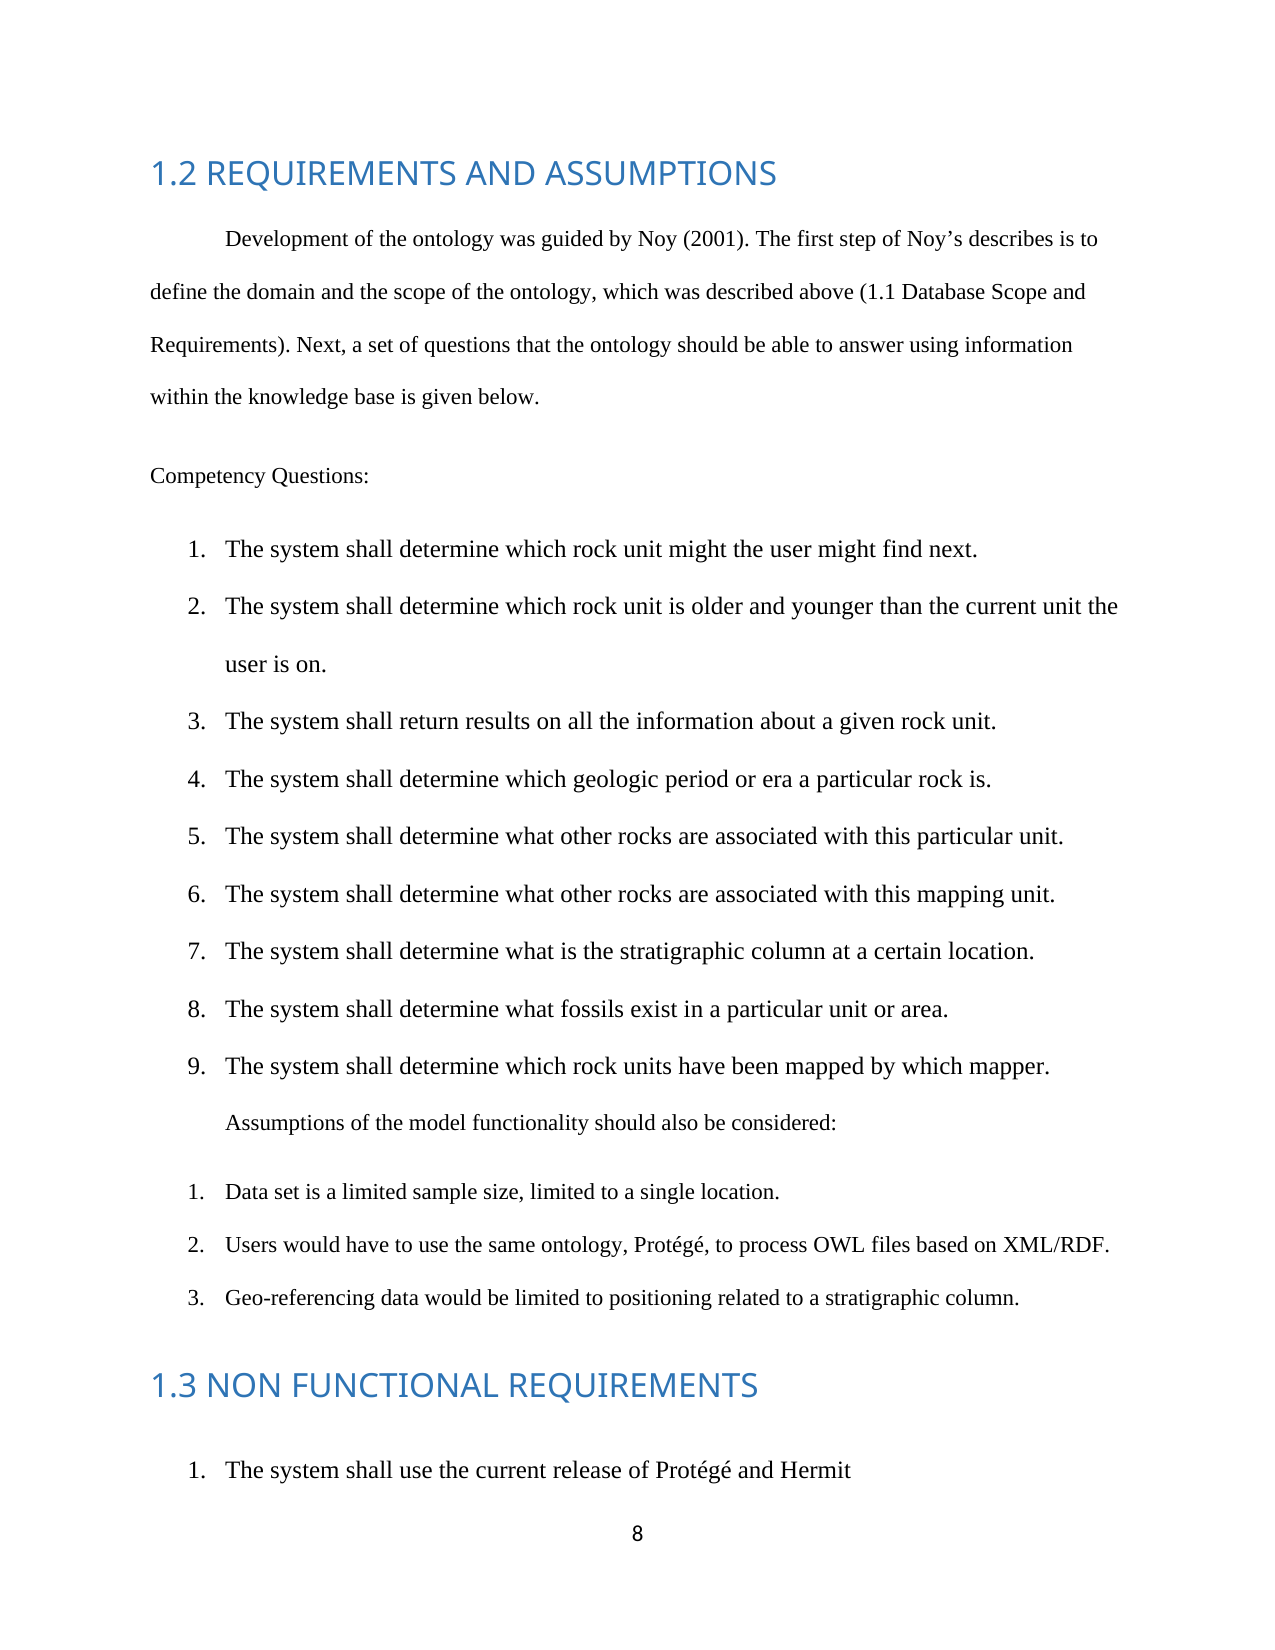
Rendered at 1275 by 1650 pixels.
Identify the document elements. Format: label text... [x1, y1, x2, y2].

list The system shall determine what other rocks are associated with this mapping unit. [187, 879, 1125, 908]
list Users would have to use the same ontology, Protégé, to process OWL files based on XML/RDF. [187, 1231, 1125, 1257]
list The system shall determine what other rocks are associated with this particular unit. [187, 821, 1125, 850]
list The system shall determine what fossils exist in a particular unit or area. [187, 994, 1125, 1023]
list The system shall determine which rock unit might the user might find next. [187, 534, 1125, 563]
list The system shall determine which rock unit is older and younger than the current unit the user is on. [187, 591, 1125, 678]
list The system shall determine which geologic period or era a particular rock is. [187, 764, 1125, 793]
text Development of the ontology was guided by Noy (2001). The first step of Noy’s describes is to define the domain and the scope of the ontology, which was described above (1.1 Database Scope and Requirements). Next, a set of questions that the ontology should be able to answer using information within the knowledge base is given below. [150, 225, 1125, 410]
subtitle 1.2 REQUIREMENTS AND ASSUMPTIONS [150, 150, 1125, 195]
list The system shall return results on all the information about a given rock unit. [187, 706, 1125, 735]
list The system shall use the current release of Protégé and Hermit [187, 1456, 1125, 1484]
subtitle 1.3 NON FUNCTIONAL REQUIREMENTS [150, 1361, 1125, 1407]
list The system shall determine what is the stratigraphic column at a certain location. [187, 936, 1125, 965]
list The system shall determine which rock units have been mapped by which mapper. [187, 1051, 1125, 1080]
text Assumptions of the model functionality should also be considered: [150, 1109, 1125, 1135]
text Competency Questions: [150, 462, 1125, 489]
list Geo-referencing data would be limited to positioning related to a stratigraphic column. [187, 1284, 1125, 1310]
list Data set is a limited sample size, limited to a single location. [187, 1178, 1125, 1205]
